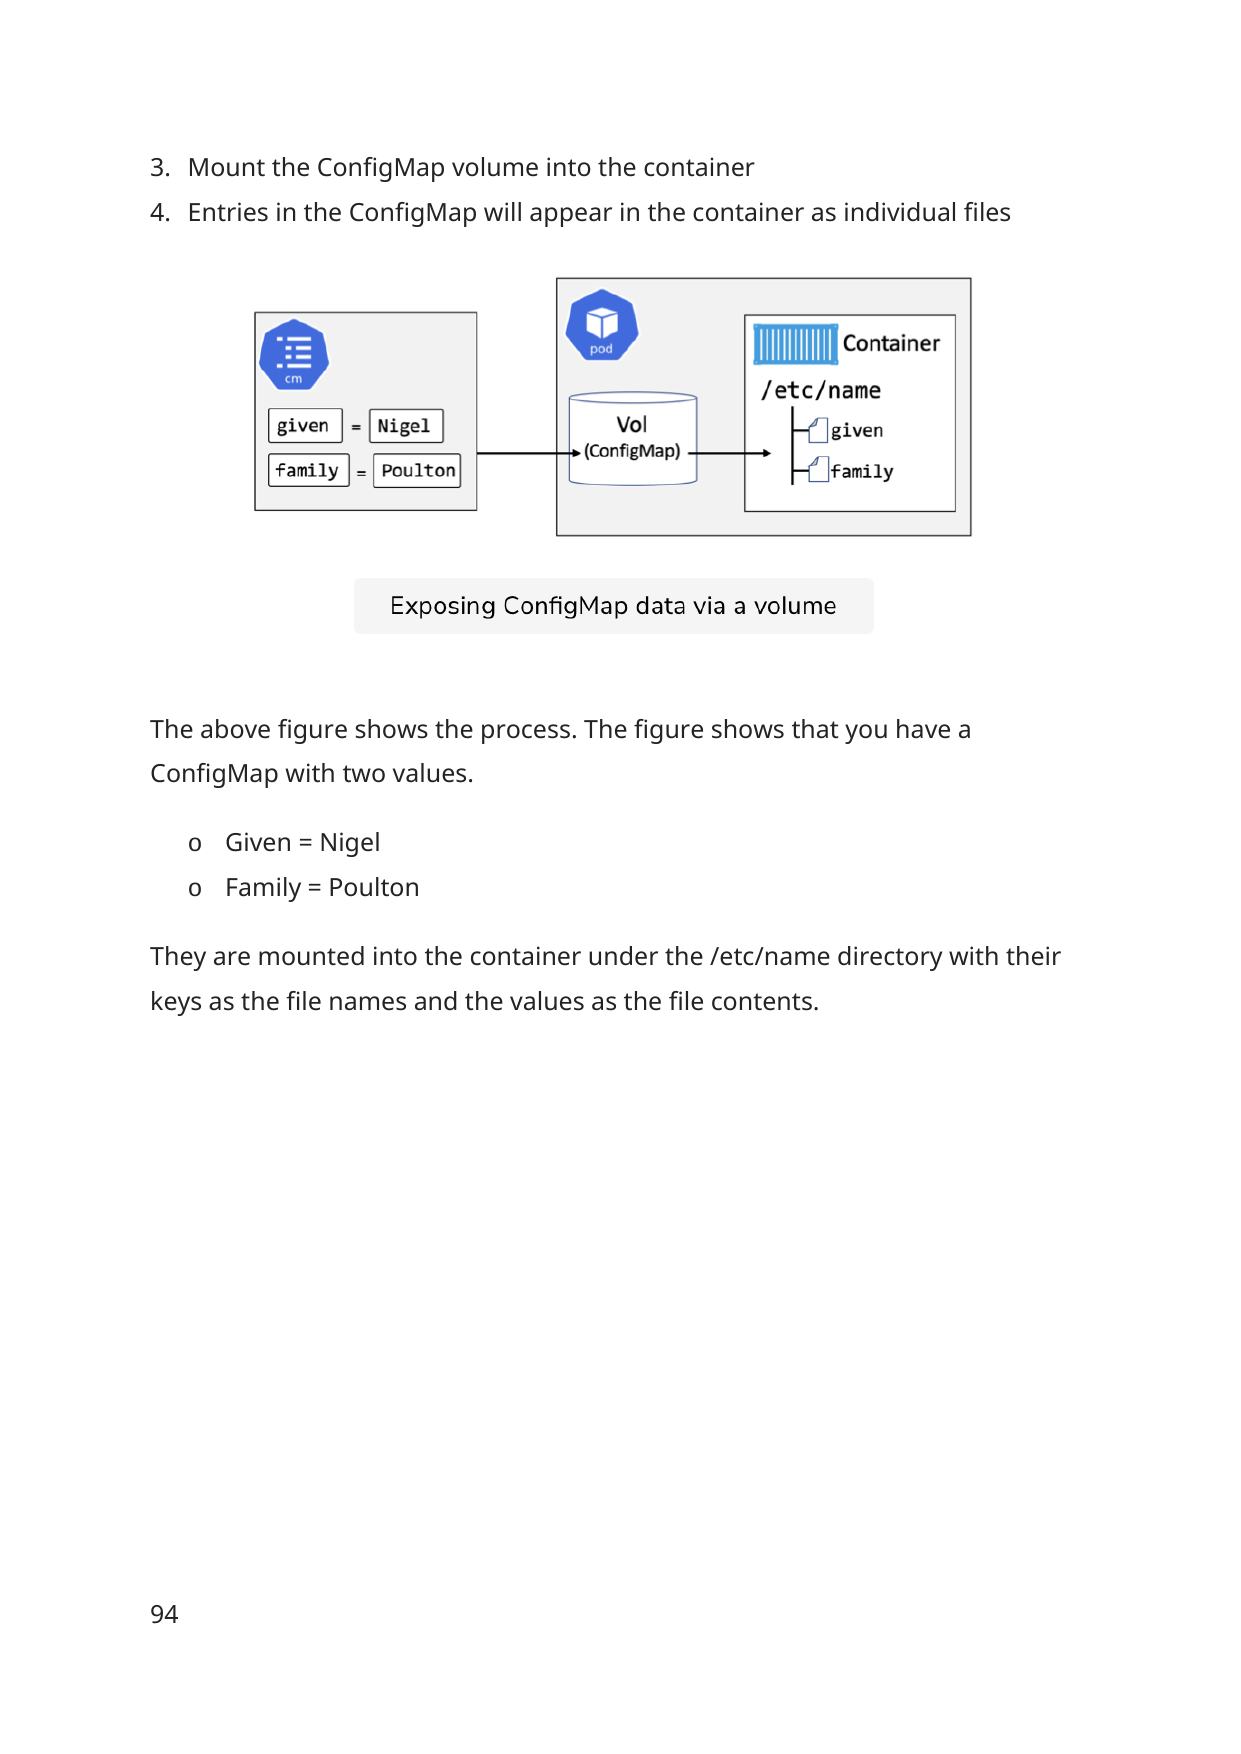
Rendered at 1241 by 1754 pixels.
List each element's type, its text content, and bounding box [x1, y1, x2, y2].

text They are mounted into the container under the /etc/name directory with their keys as the file names and the values as the file contents. [150, 939, 1090, 1017]
list Entries in the ConfigMap will appear in the container as individual files [150, 194, 1090, 228]
list Given = Nigel [187, 825, 1090, 859]
list Mount the ConfigMap volume into the container [150, 150, 1090, 184]
list Family = Poulton [187, 869, 1090, 904]
picture [214, 238, 1012, 666]
